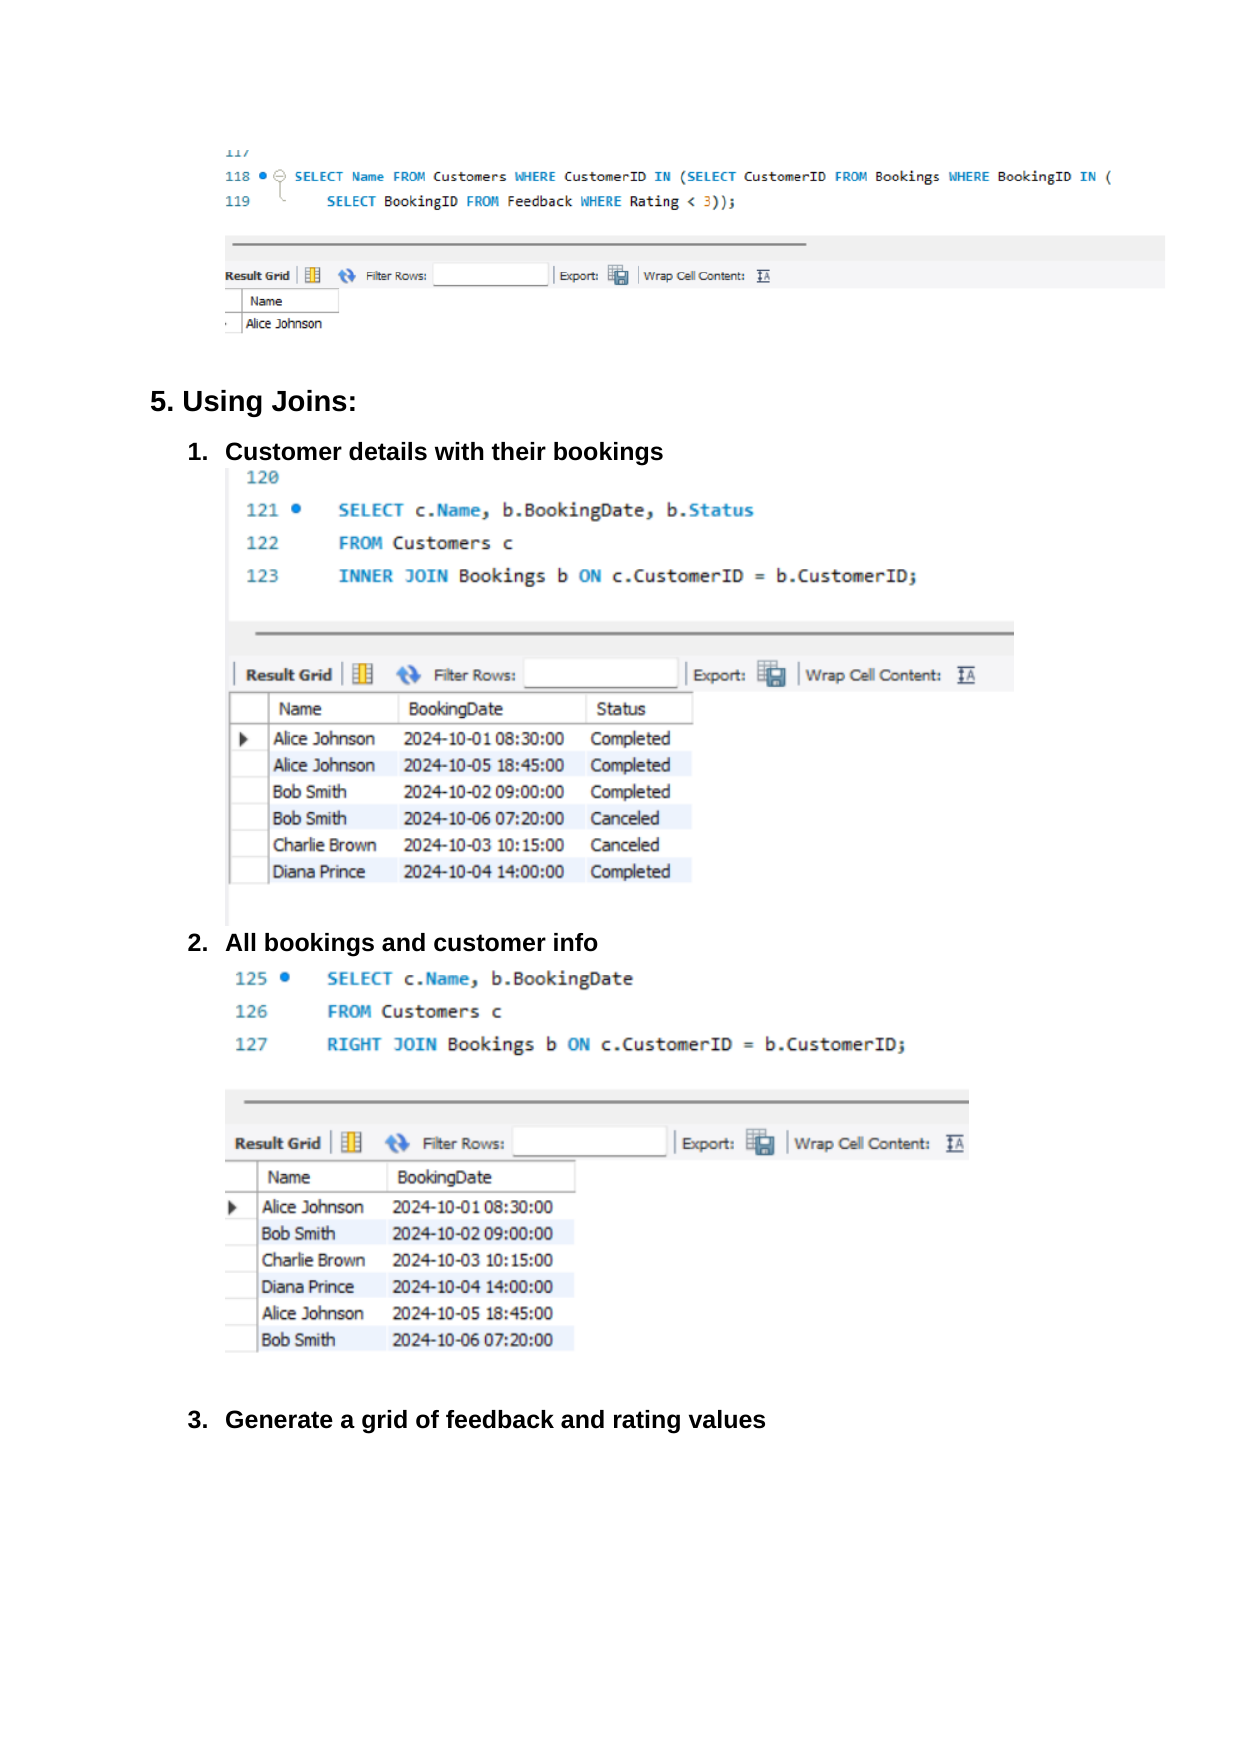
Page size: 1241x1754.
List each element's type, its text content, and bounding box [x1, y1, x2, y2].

list Generate a grid of feedback and rating values [187, 1405, 1090, 1434]
picture [225, 468, 1014, 926]
list All bookings and customer info [187, 928, 1090, 957]
picture [225, 150, 1166, 366]
text 5. Using Joins: [150, 384, 1090, 418]
picture [225, 959, 969, 1403]
list Customer details with their bookings [187, 437, 1090, 466]
